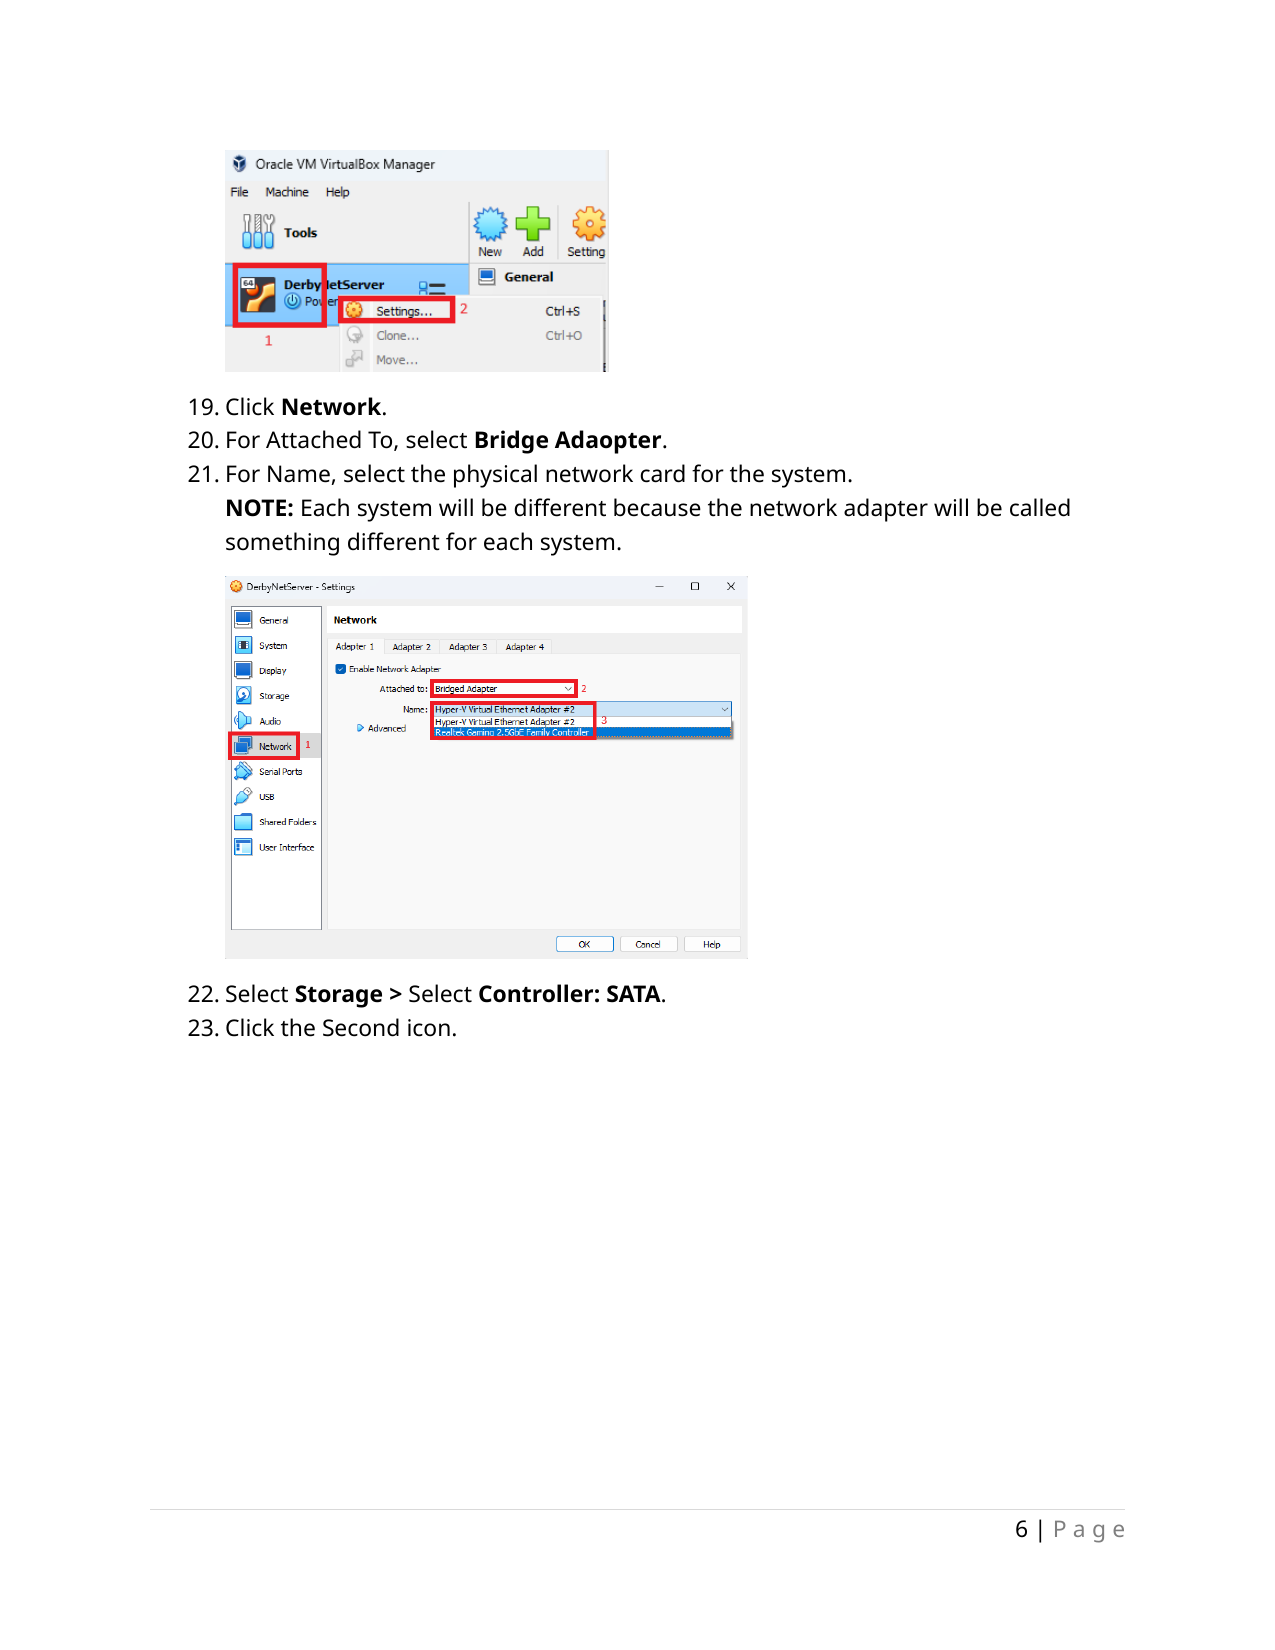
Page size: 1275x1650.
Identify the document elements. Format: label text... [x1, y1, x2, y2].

list Click Network. [187, 391, 1125, 422]
list For Name, select the physical network card for the system. [187, 458, 1125, 489]
picture [225, 576, 748, 959]
list Select Storage > Select Controller: SATA. [187, 978, 1125, 1009]
picture [225, 150, 609, 372]
list For Attached To, select Bridge Adaopter. [187, 424, 1125, 456]
list NOTE: Each system will be different because the network adapter will be called something different for each system. [225, 492, 1125, 557]
list Click the Second icon. [187, 1012, 1125, 1043]
